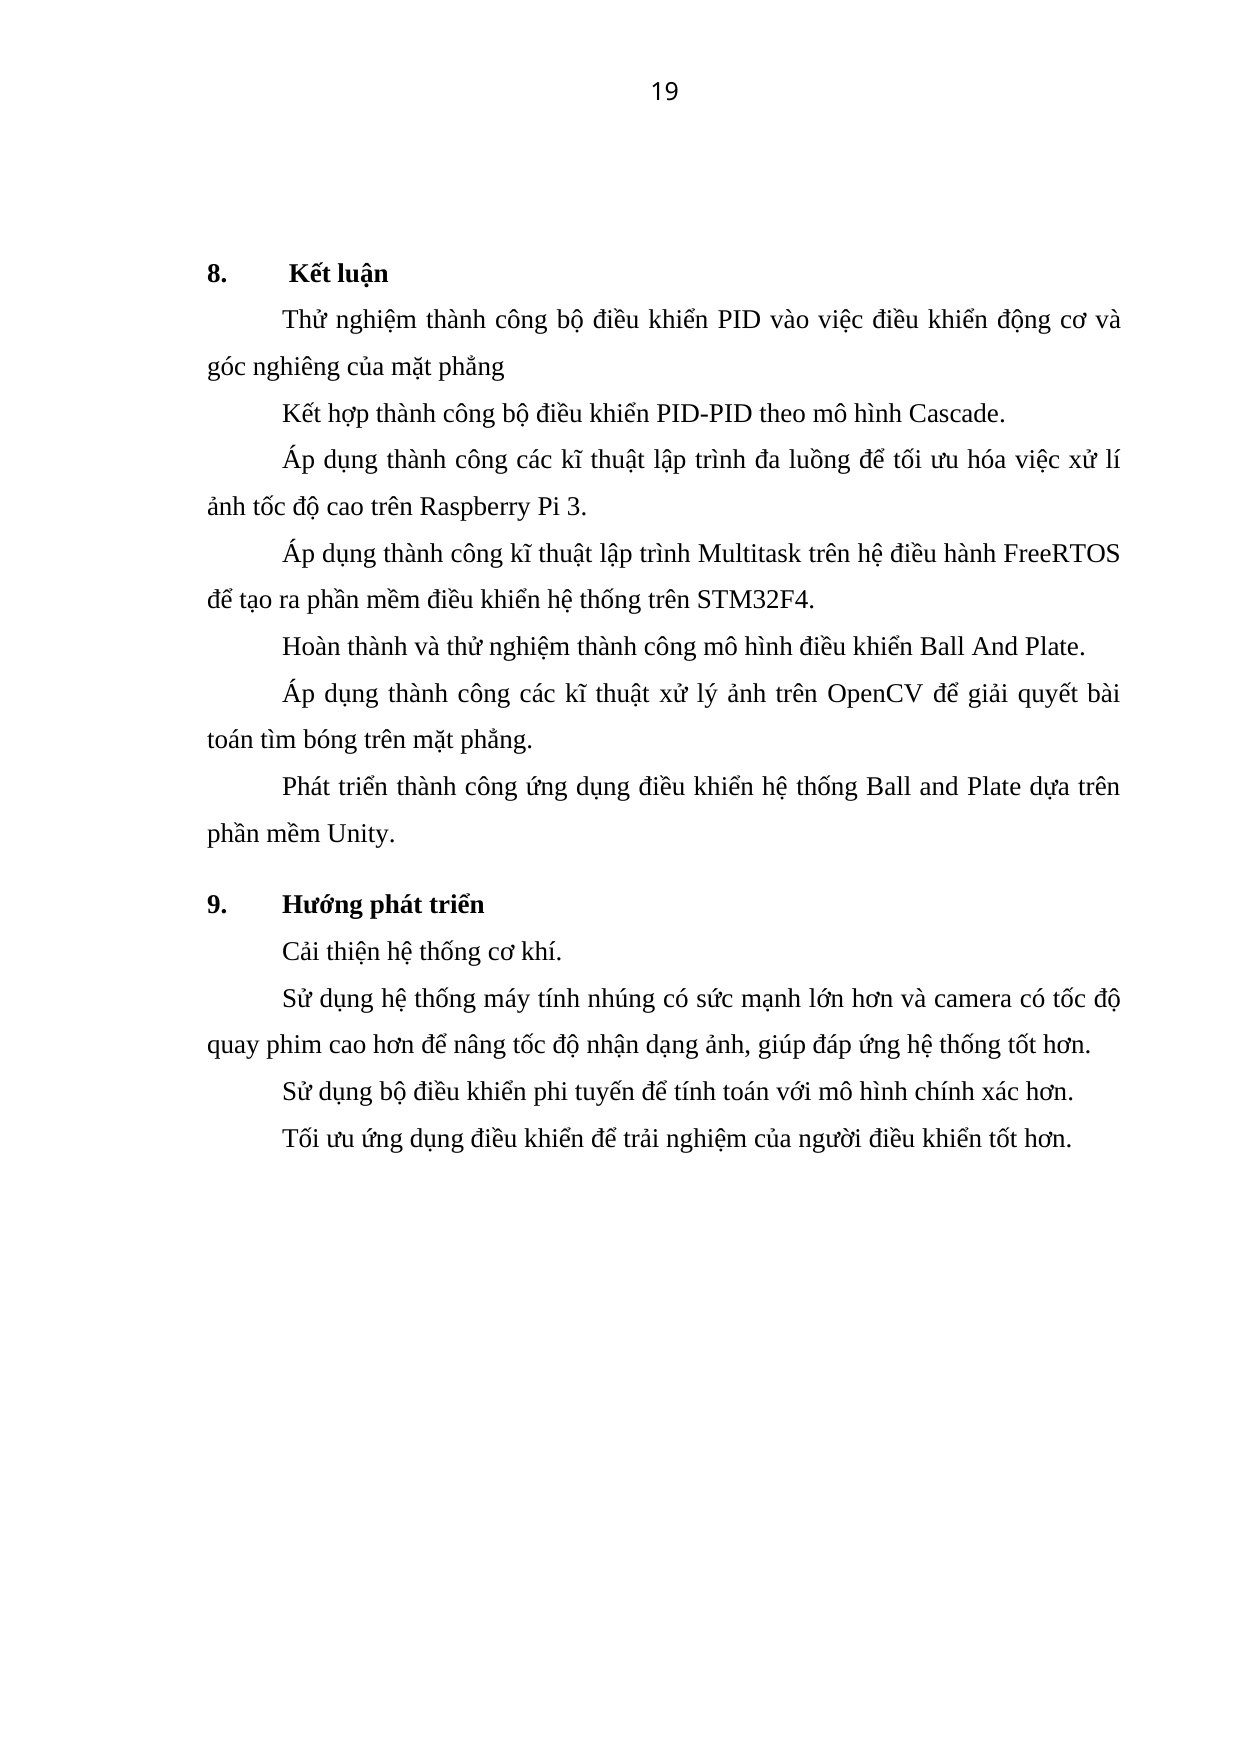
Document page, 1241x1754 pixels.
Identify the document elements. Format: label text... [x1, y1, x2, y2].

text Sử dụng hệ thống máy tính nhúng có sức mạnh lớn hơn và camera có tốc độ quay phim cao hơn để nâng tốc độ nhận dạng ảnh, giúp đáp ứng hệ thống tốt hơn. [207, 982, 1122, 1059]
text Cải thiện hệ thống cơ khí. [207, 935, 1122, 966]
text Phát triển thành công ứng dụng điều khiển hệ thống Ball and Plate dựa trên phần mềm Unity. [207, 770, 1122, 848]
text Sử dụng bộ điều khiển phi tuyến để tính toán với mô hình chính xác hơn. [207, 1075, 1122, 1106]
text Kết hợp thành công bộ điều khiển PID-PID theo mô hình Cascade. [207, 397, 1122, 428]
text Áp dụng thành công các kĩ thuật lập trình đa luồng để tối ưu hóa việc xử lí ảnh tốc độ cao trên Raspberry Pi 3. [207, 443, 1122, 521]
text Áp dụng thành công kĩ thuật lập trình Multitask trên hệ điều hành FreeRTOS để tạo ra phần mềm điều khiển hệ thống trên STM32F4. [207, 537, 1122, 614]
text Tối ưu ứng dụng điều khiển để trải nghiệm của người điều khiển tốt hơn. [207, 1122, 1122, 1153]
subtitle 9. Hướng phát triển [207, 888, 1122, 919]
text Thử nghiệm thành công bộ điều khiển PID vào việc điều khiển động cơ và góc nghiêng của mặt phẳng [207, 303, 1122, 381]
text Áp dụng thành công các kĩ thuật xử lý ảnh trên OpenCV để giải quyết bài toán tìm bóng trên mặt phẳng. [207, 677, 1122, 754]
subtitle 8. Kết luận [207, 257, 1122, 288]
text Hoàn thành và thử nghiệm thành công mô hình điều khiển Ball And Plate. [207, 630, 1122, 661]
